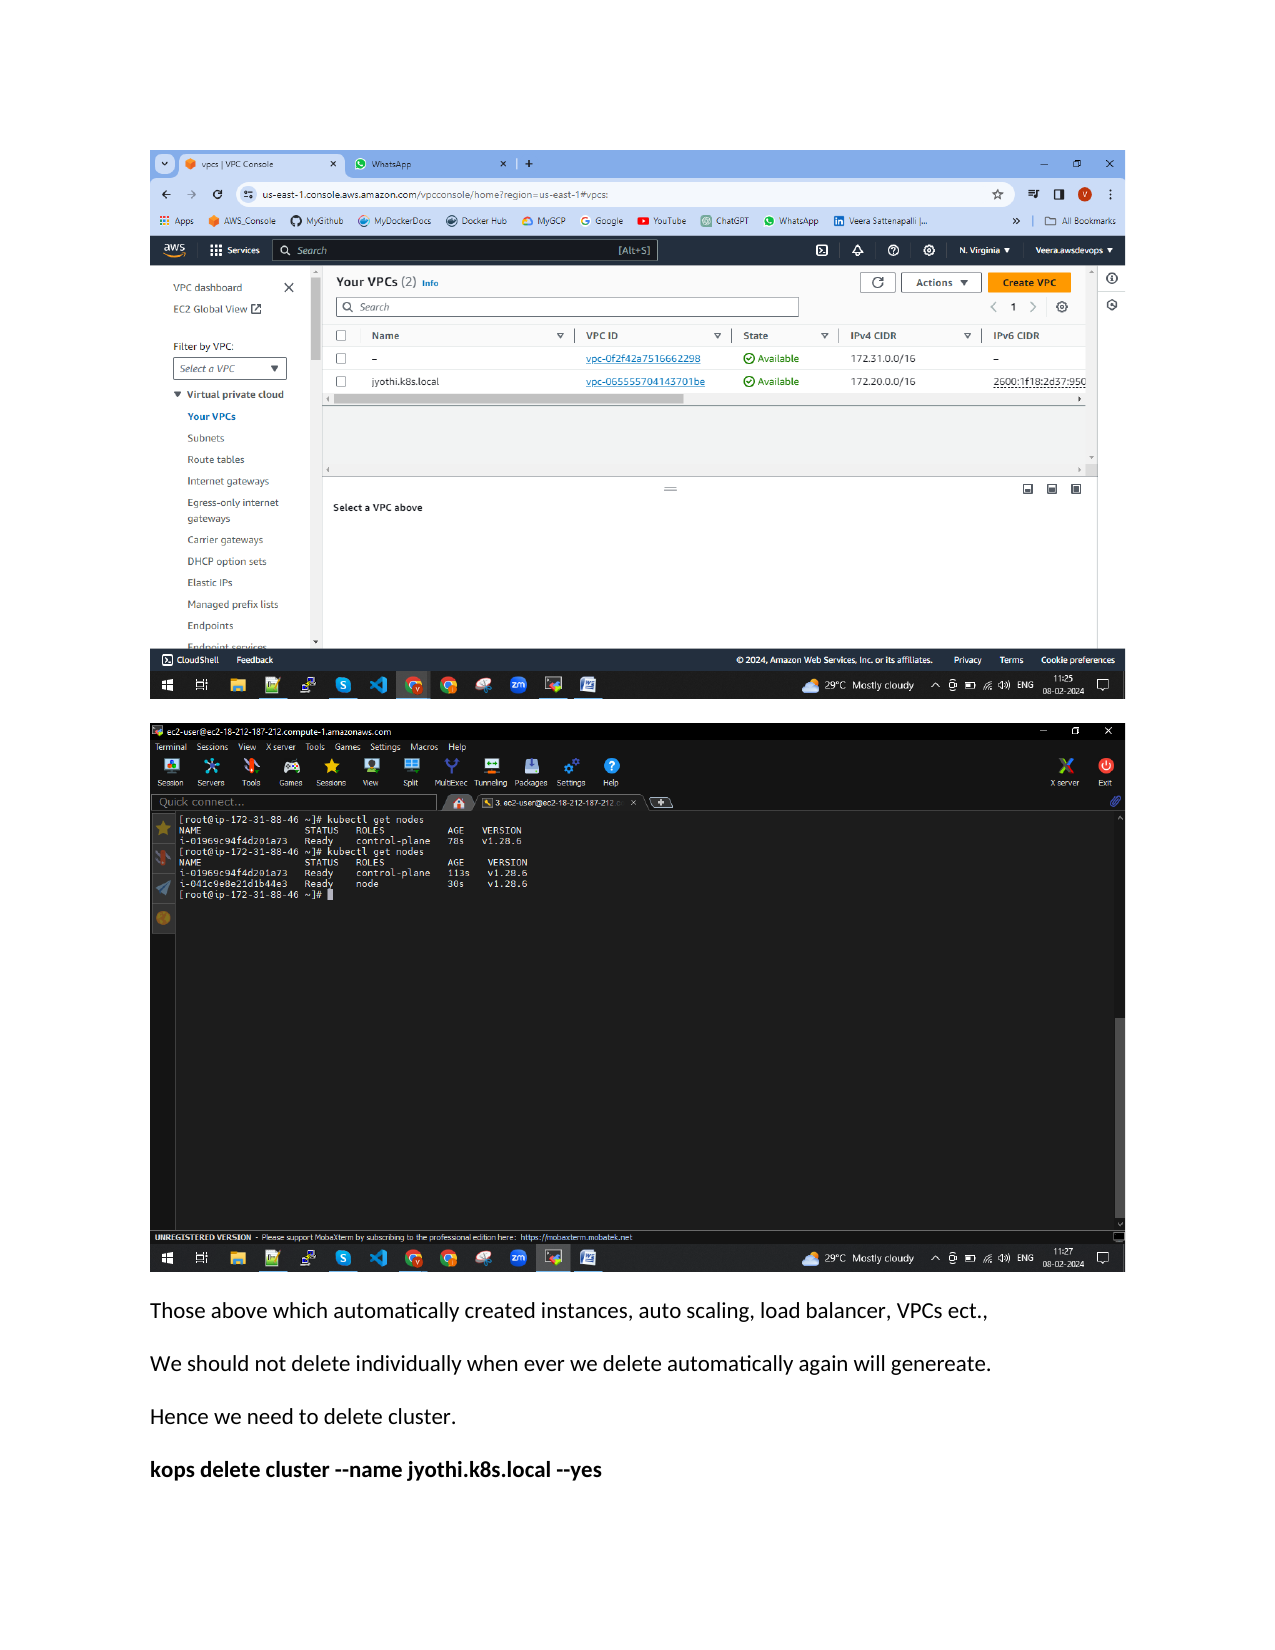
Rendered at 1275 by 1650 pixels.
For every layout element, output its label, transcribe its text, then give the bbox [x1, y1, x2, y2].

text kops delete cluster --name jyothi.k8s.local --yes [150, 1455, 1125, 1483]
text Hence we need to delete cluster. [150, 1402, 1125, 1430]
text We should not delete individually when ever we delete automatically again will genereate. [150, 1349, 1125, 1377]
picture [150, 150, 1125, 699]
picture [150, 723, 1125, 1272]
text Those above which automatically created instances, auto scaling, load balancer, VPCs ect., [150, 1296, 1125, 1324]
